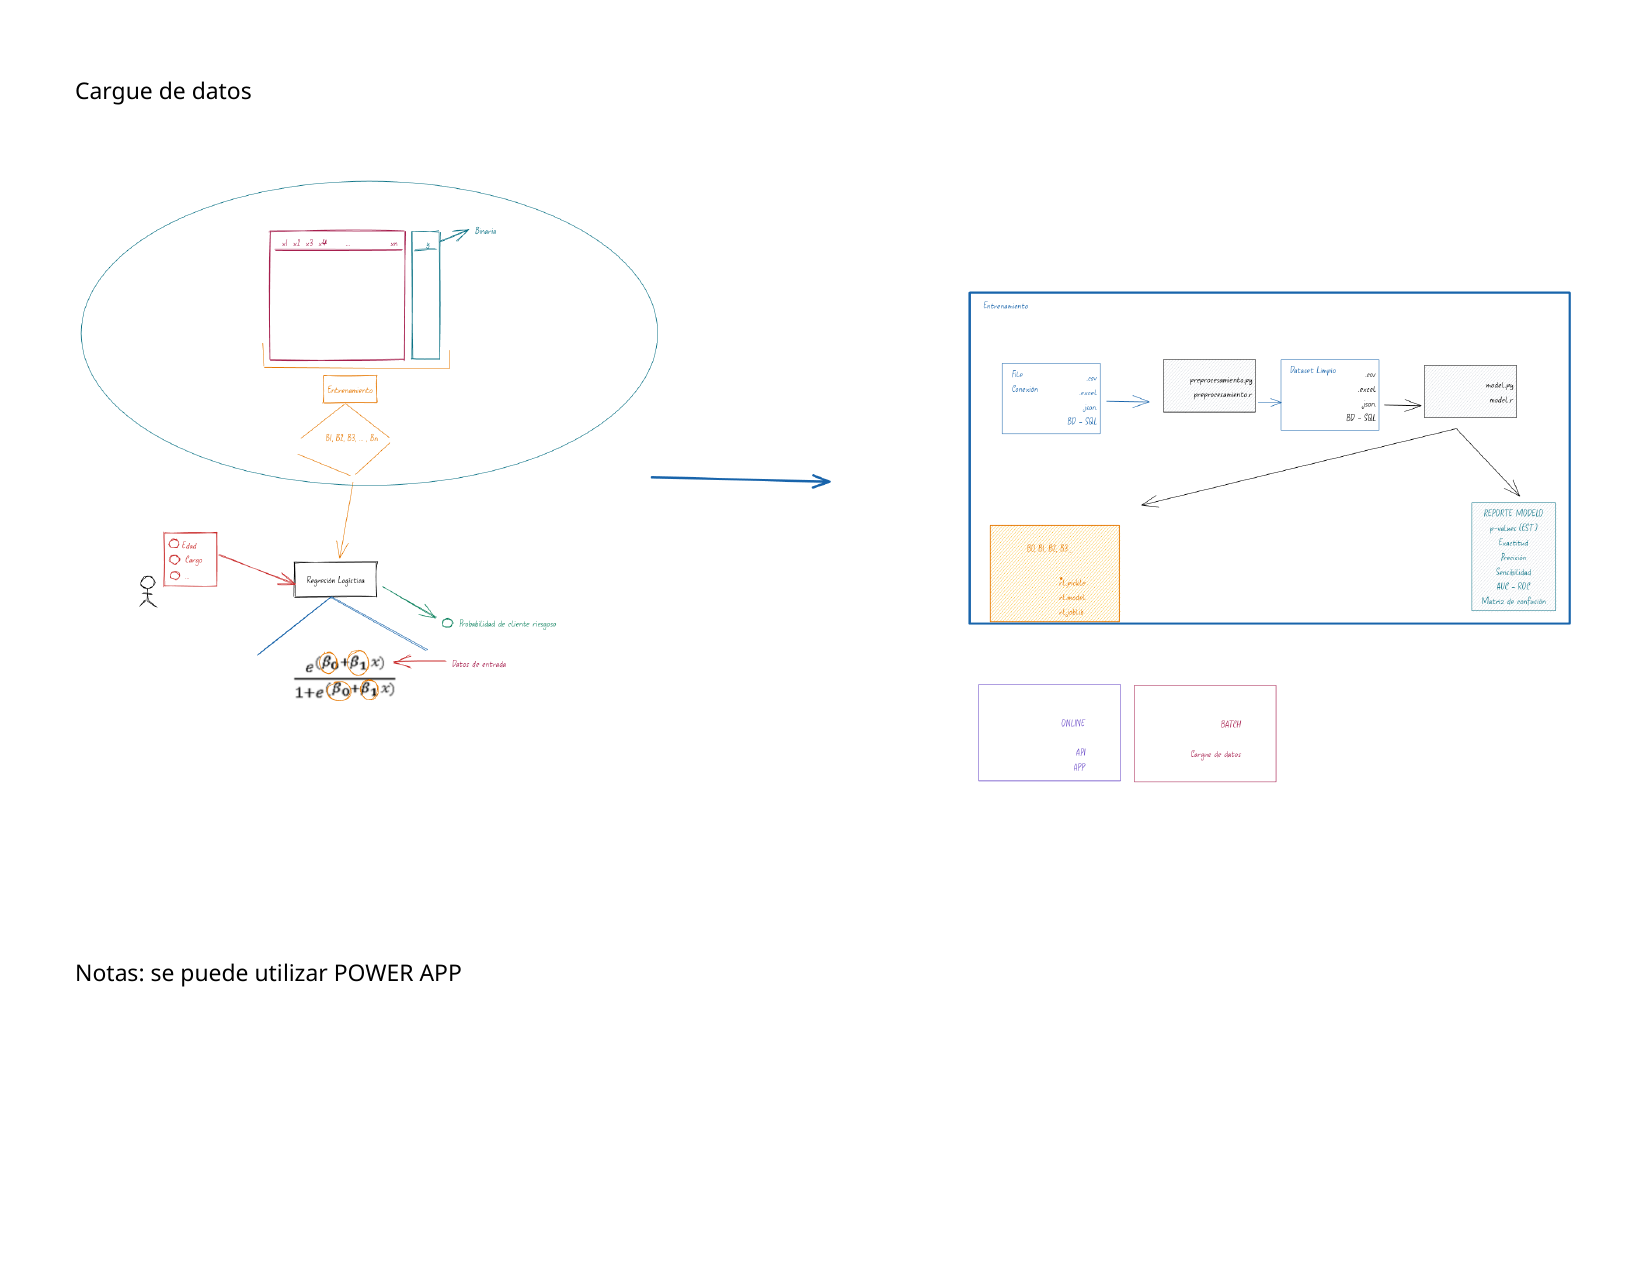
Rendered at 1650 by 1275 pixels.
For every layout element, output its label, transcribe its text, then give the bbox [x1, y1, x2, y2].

text Notas: se puede utilizar POWER APP [75, 957, 1575, 988]
picture [75, 175, 1575, 787]
text Cargue de datos [75, 75, 1575, 106]
